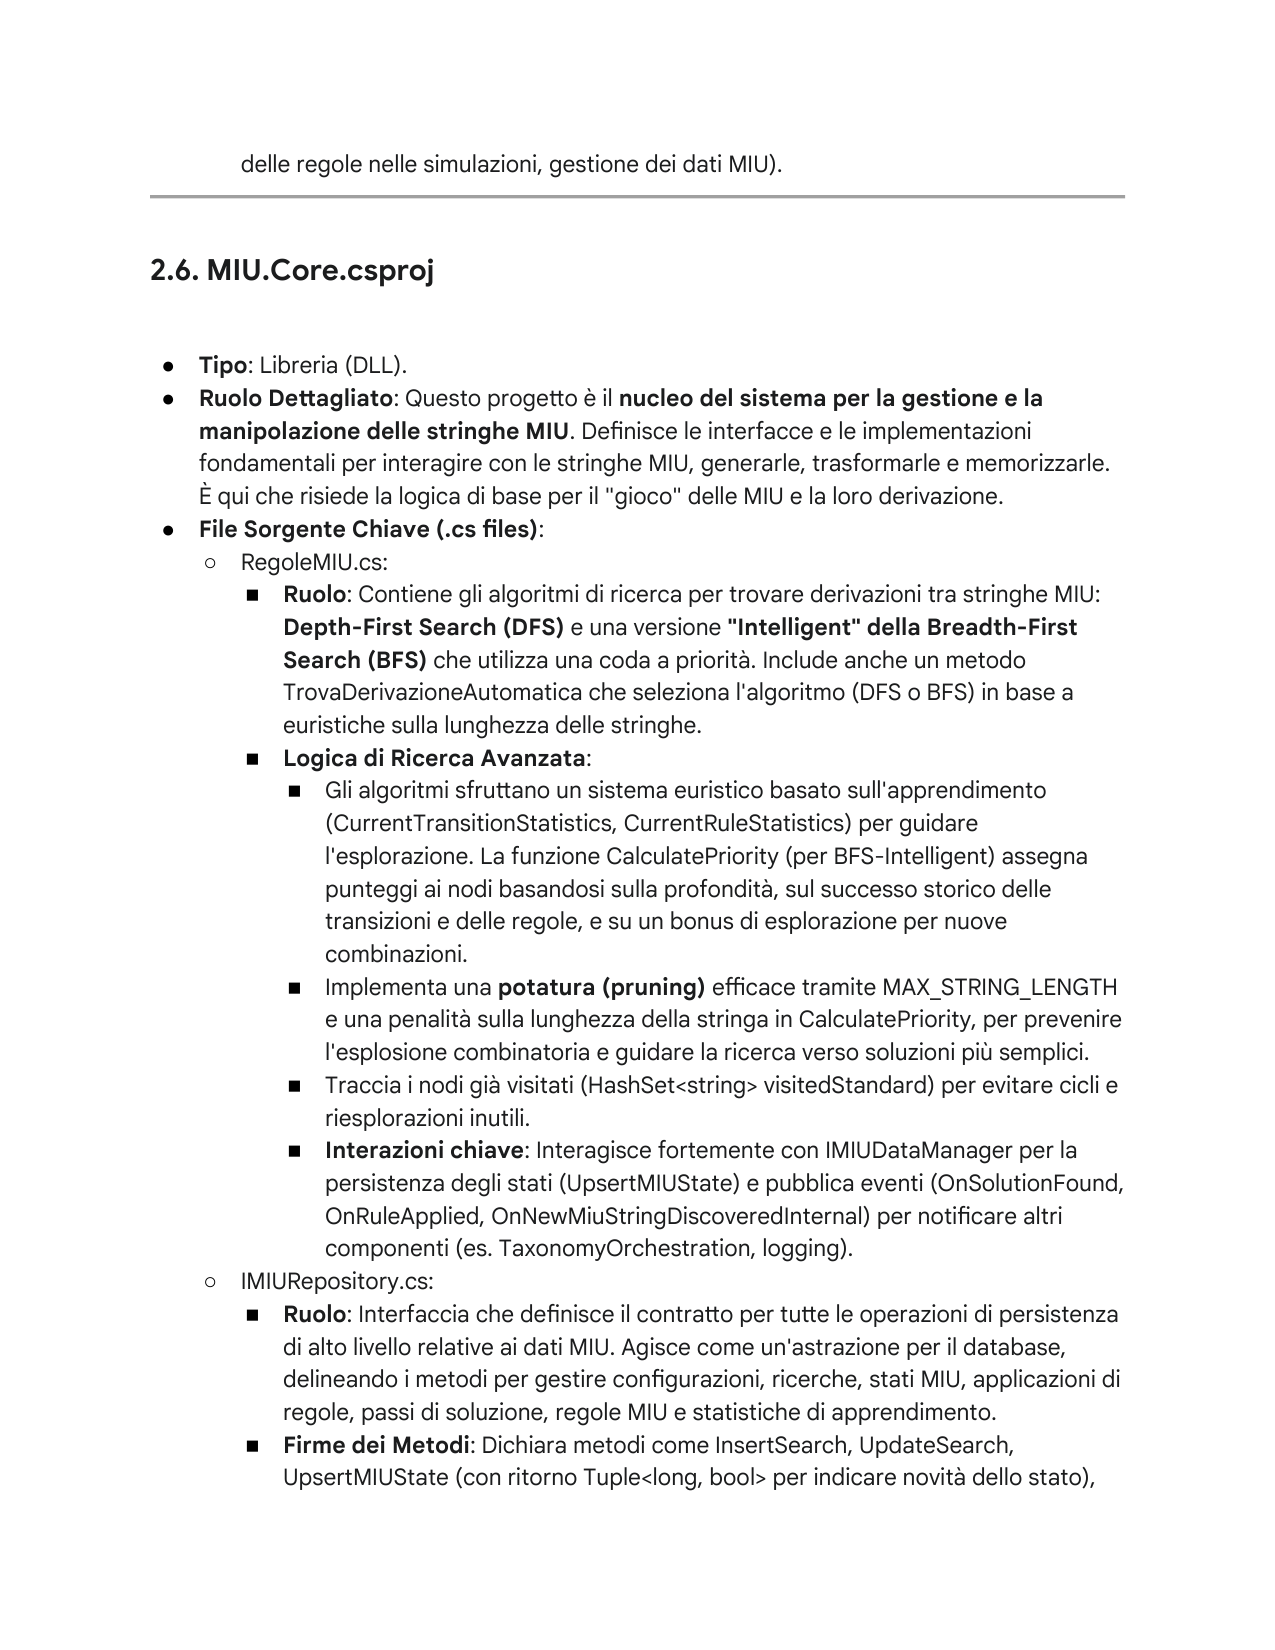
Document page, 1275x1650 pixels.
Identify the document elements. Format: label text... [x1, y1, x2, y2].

list Ruolo: Interfaccia che definisce il contratto per tutte le operazioni di persistenza di alto livello relative ai dati MIU. Agisce come un'astrazione per il database, delineando i metodi per gestire configurazioni, ricerche, stati MIU, applicazioni di regole, passi di soluzione, regole MIU e statistiche di apprendimento. [245, 1300, 1125, 1427]
list Logica di Ricerca Avanzata: [245, 744, 1125, 773]
list Gli algoritmi sfruttano un sistema euristico basato sull'apprendimento (CurrentTransitionStatistics, CurrentRuleStatistics) per guidare l'esplorazione. La funzione CalculatePriority (per BFS-Intelligent) assegna punteggi ai nodi basandosi sulla profondità, sul successo storico delle transizioni e delle regole, e su un bonus di esplorazione per nuove combinazioni. [287, 777, 1125, 969]
subtitle 2.6. MIU.Core.csproj [150, 252, 1125, 289]
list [245, 1431, 1125, 1492]
list Implementa una potatura (pruning) efficace tramite MAX_STRING_LENGTH e una penalità sulla lunghezza della stringa in CalculatePriority, per prevenire l'esplosione combinatoria e guidare la ricerca verso soluzioni più semplici. [287, 973, 1125, 1067]
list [203, 150, 1125, 179]
list RegoleMIU.cs: [203, 548, 1125, 576]
list Ruolo: Contiene gli algoritmi di ricerca per trovare derivazioni tra stringhe MIU: Depth-First Search (DFS) e una versione "Intelligent" della Breadth-First Search (BFS) che utilizza una coda a priorità. Include anche un metodo TrovaDerivazioneAutomatica che seleziona l'algoritmo (DFS o BFS) in base a euristiche sulla lunghezza delle stringhe. [245, 580, 1125, 740]
list Tipo: Libreria (DLL). [161, 351, 1125, 380]
list IMIURepository.cs: [203, 1267, 1125, 1296]
list Traccia i nodi già visitati (HashSet<string> visitedStandard) per evitare cicli e riesplorazioni inutili. [287, 1071, 1125, 1132]
list File Sorgente Chiave (.cs files): [161, 515, 1125, 544]
list Ruolo Dettagliato: Questo progetto è il nucleo del sistema per la gestione e la manipolazione delle stringhe MIU. Definisce le interfacce e le implementazioni fondamentali per interagire con le stringhe MIU, generarle, trasformarle e memorizzarle. È qui che risiede la logica di base per il "gioco" delle MIU e la loro derivazione. [161, 384, 1125, 511]
list Interazioni chiave: Interagisce fortemente con IMIUDataManager per la persistenza degli stati (UpsertMIUState) e pubblica eventi (OnSolutionFound, OnRuleApplied, OnNewMiuStringDiscoveredInternal) per notificare altri componenti (es. TaxonomyOrchestration, logging). [287, 1136, 1125, 1263]
